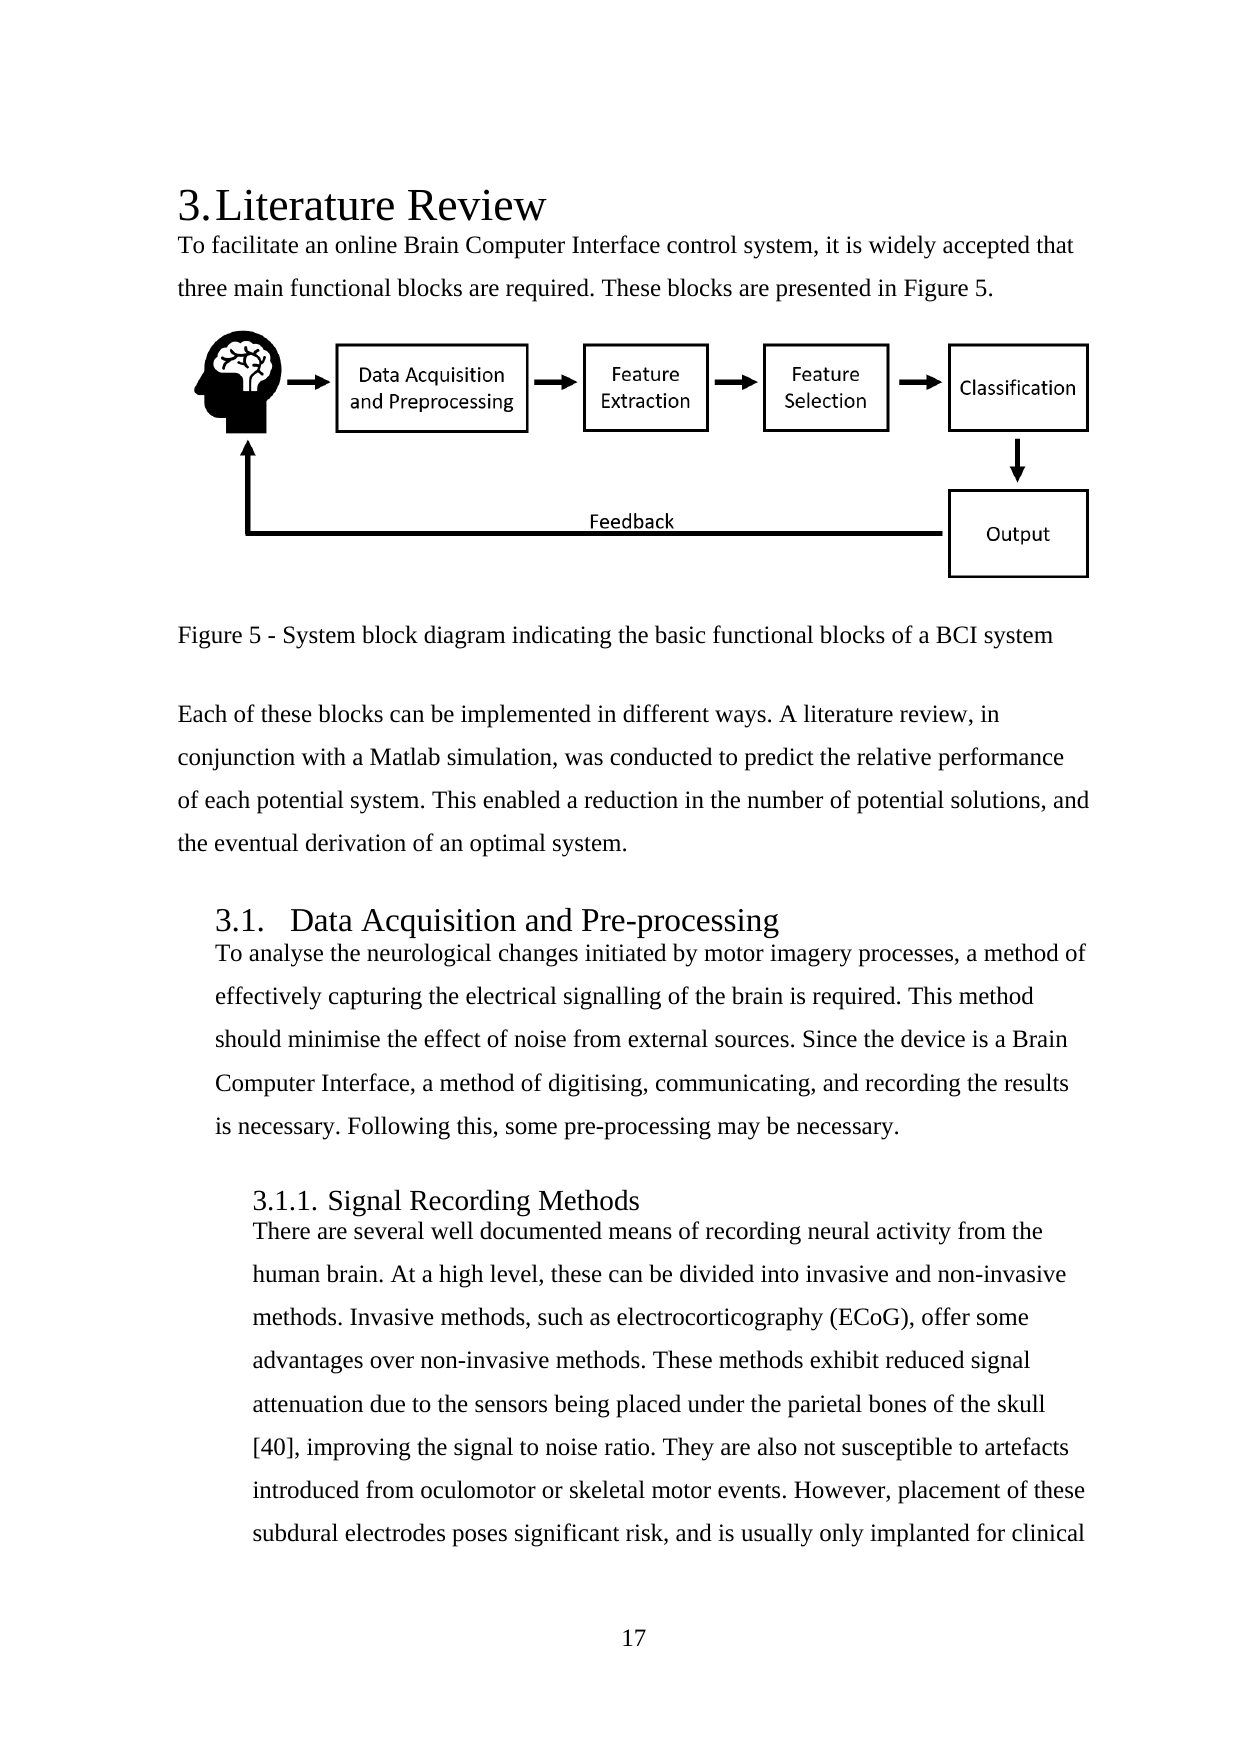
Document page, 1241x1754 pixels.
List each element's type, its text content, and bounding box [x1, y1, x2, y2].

picture [176, 320, 1090, 578]
subtitle Literature Review [177, 177, 1090, 230]
text To analyse the neurological changes initiated by motor imagery processes, a method of effectively capturing the electrical signalling of the brain is required. This method should minimise the effect of noise from external sources. Since the device is a Brain Computer Interface, a method of digitising, communicating, and recording the results is necessary. Following this, some pre-processing may be necessary. [215, 938, 1090, 1139]
subtitle Data Acquisition and Pre-processing [215, 900, 1090, 938]
text To facilitate an online Brain Computer Interface control system, it is widely accepted that three main functional blocks are required. These blocks are presented in Figure 5. [177, 230, 1090, 302]
subtitle Signal Recording Methods [252, 1183, 1090, 1216]
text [252, 1216, 1090, 1547]
text Each of these blocks can be implemented in different ways. A literature review, in conjunction with a Matlab simulation, was conducted to predict the relative performance of each potential system. This enabled a reduction in the number of potential solutions, and the eventual derivation of an optimal system. [177, 699, 1090, 857]
